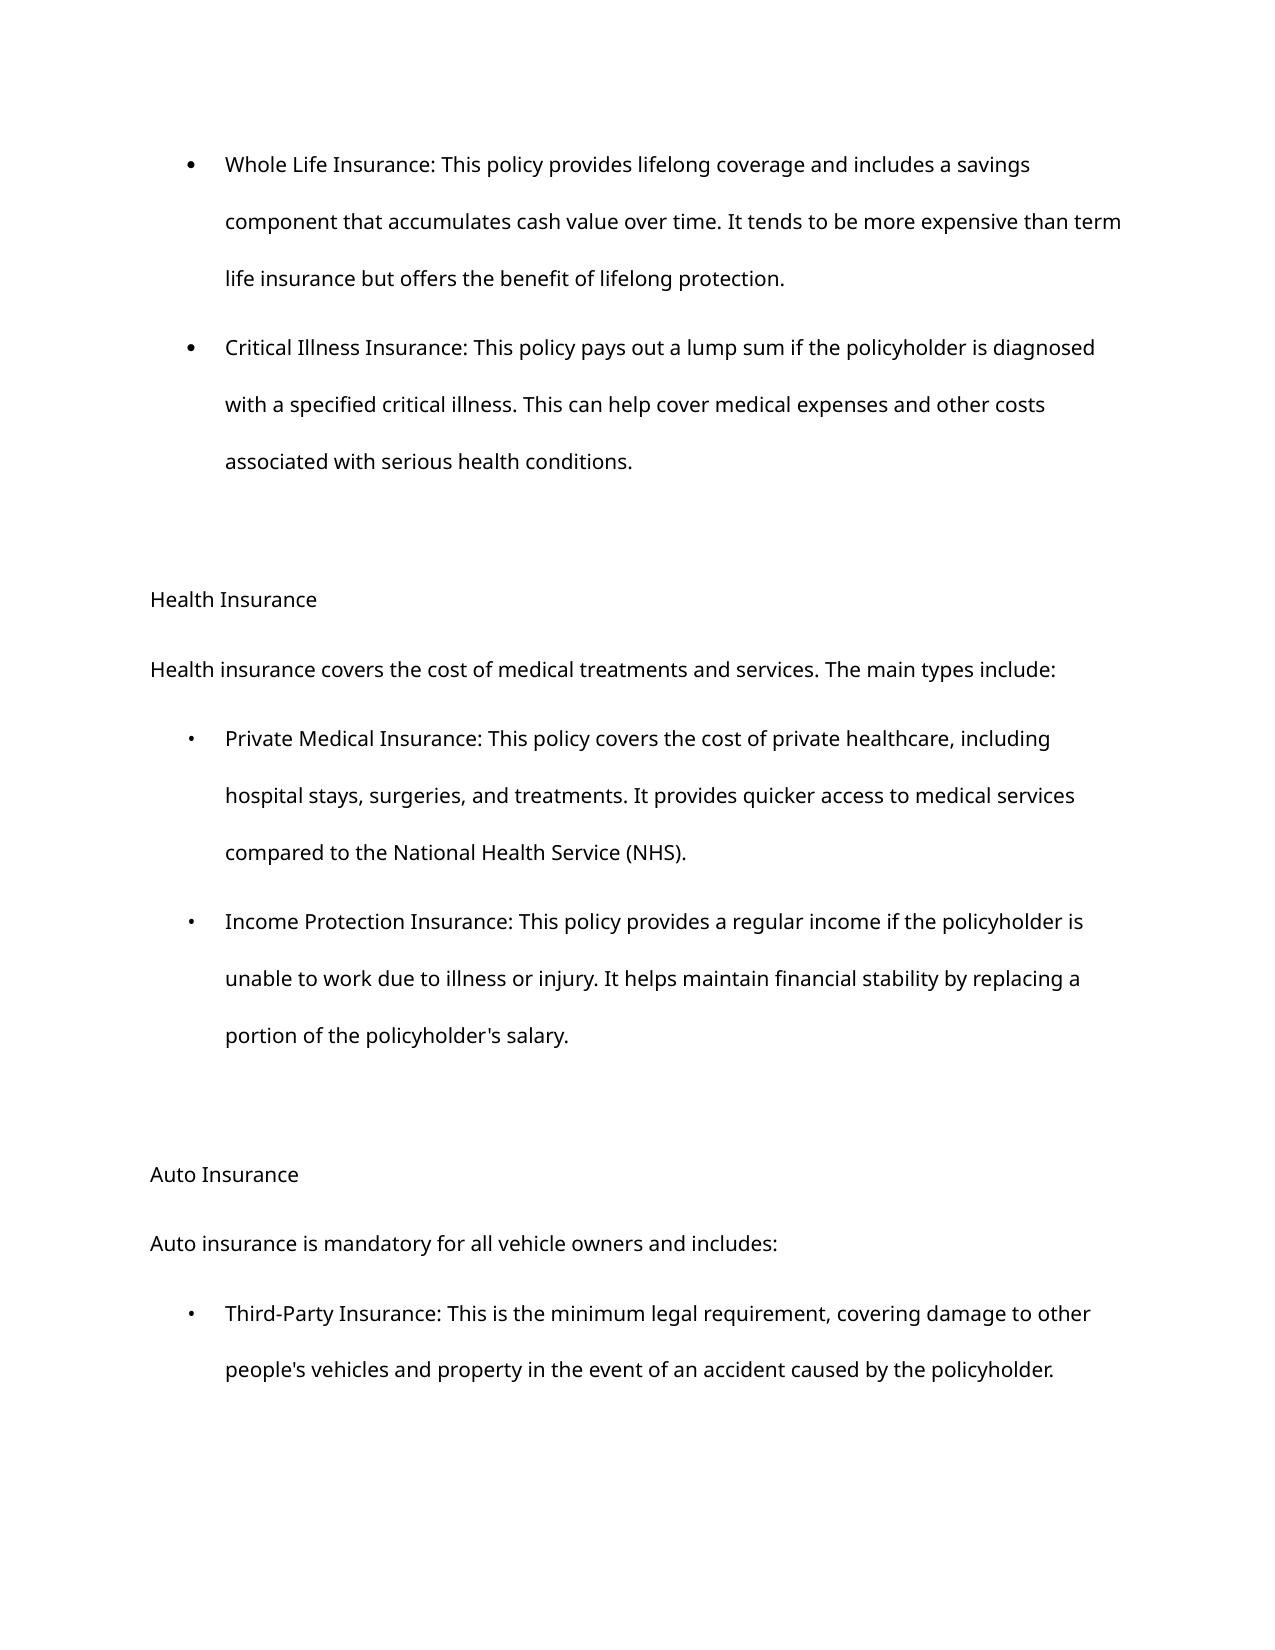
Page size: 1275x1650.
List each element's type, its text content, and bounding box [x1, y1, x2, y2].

text Auto insurance is mandatory for all vehicle owners and includes: [150, 1229, 1125, 1258]
list Income Protection Insurance: This policy provides a regular income if the policyholder is unable to work due to illness or injury. It helps maintain financial stability by replacing a portion of the policyholder's salary. [187, 907, 1125, 1050]
list Whole Life Insurance: This policy provides lifelong coverage and includes a savings component that accumulates cash value over time. It tends to be more expensive than term life insurance but offers the benefit of lifelong protection. [187, 150, 1125, 292]
text Auto Insurance [150, 1160, 1125, 1188]
list Private Medical Insurance: This policy covers the cost of private healthcare, including hospital stays, surgeries, and treatments. It provides quicker access to medical services compared to the National Health Service (NHS). [187, 724, 1125, 867]
list Third-Party Insurance: This is the minimum legal requirement, covering damage to other people's vehicles and property in the event of an accident caused by the policyholder. [187, 1299, 1125, 1384]
list Critical Illness Insurance: This policy pays out a lump sum if the policyholder is diagnosed with a specified critical illness. This can help cover medical expenses and other costs associated with serious health conditions. [187, 333, 1125, 475]
text Health insurance covers the cost of medical treatments and services. The main types include: [150, 655, 1125, 683]
text Health Insurance [150, 586, 1125, 614]
